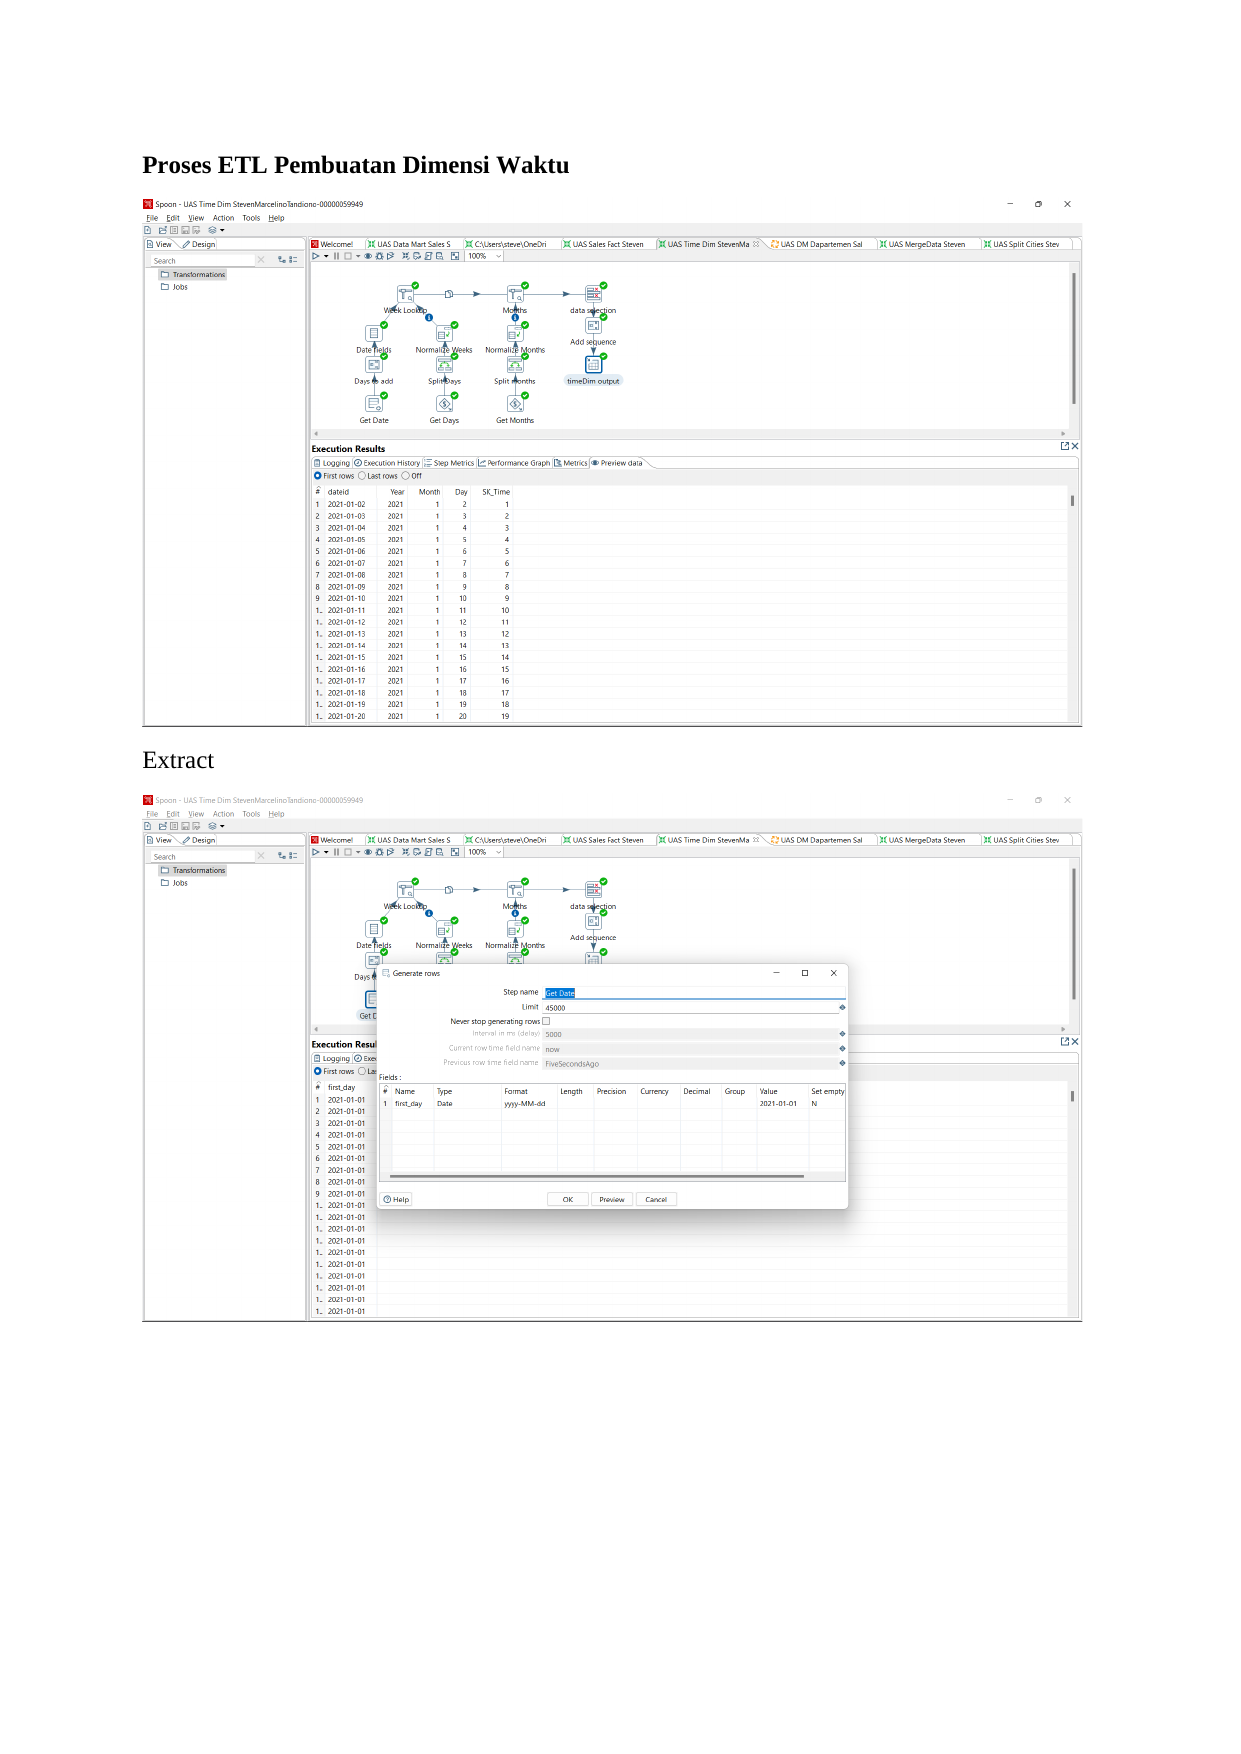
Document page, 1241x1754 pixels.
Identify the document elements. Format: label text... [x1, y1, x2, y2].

picture [142, 793, 1083, 1322]
text Extract [142, 745, 1090, 774]
picture [142, 197, 1083, 727]
text Proses ETL Pembuatan Dimensi Waktu [142, 150, 1090, 179]
